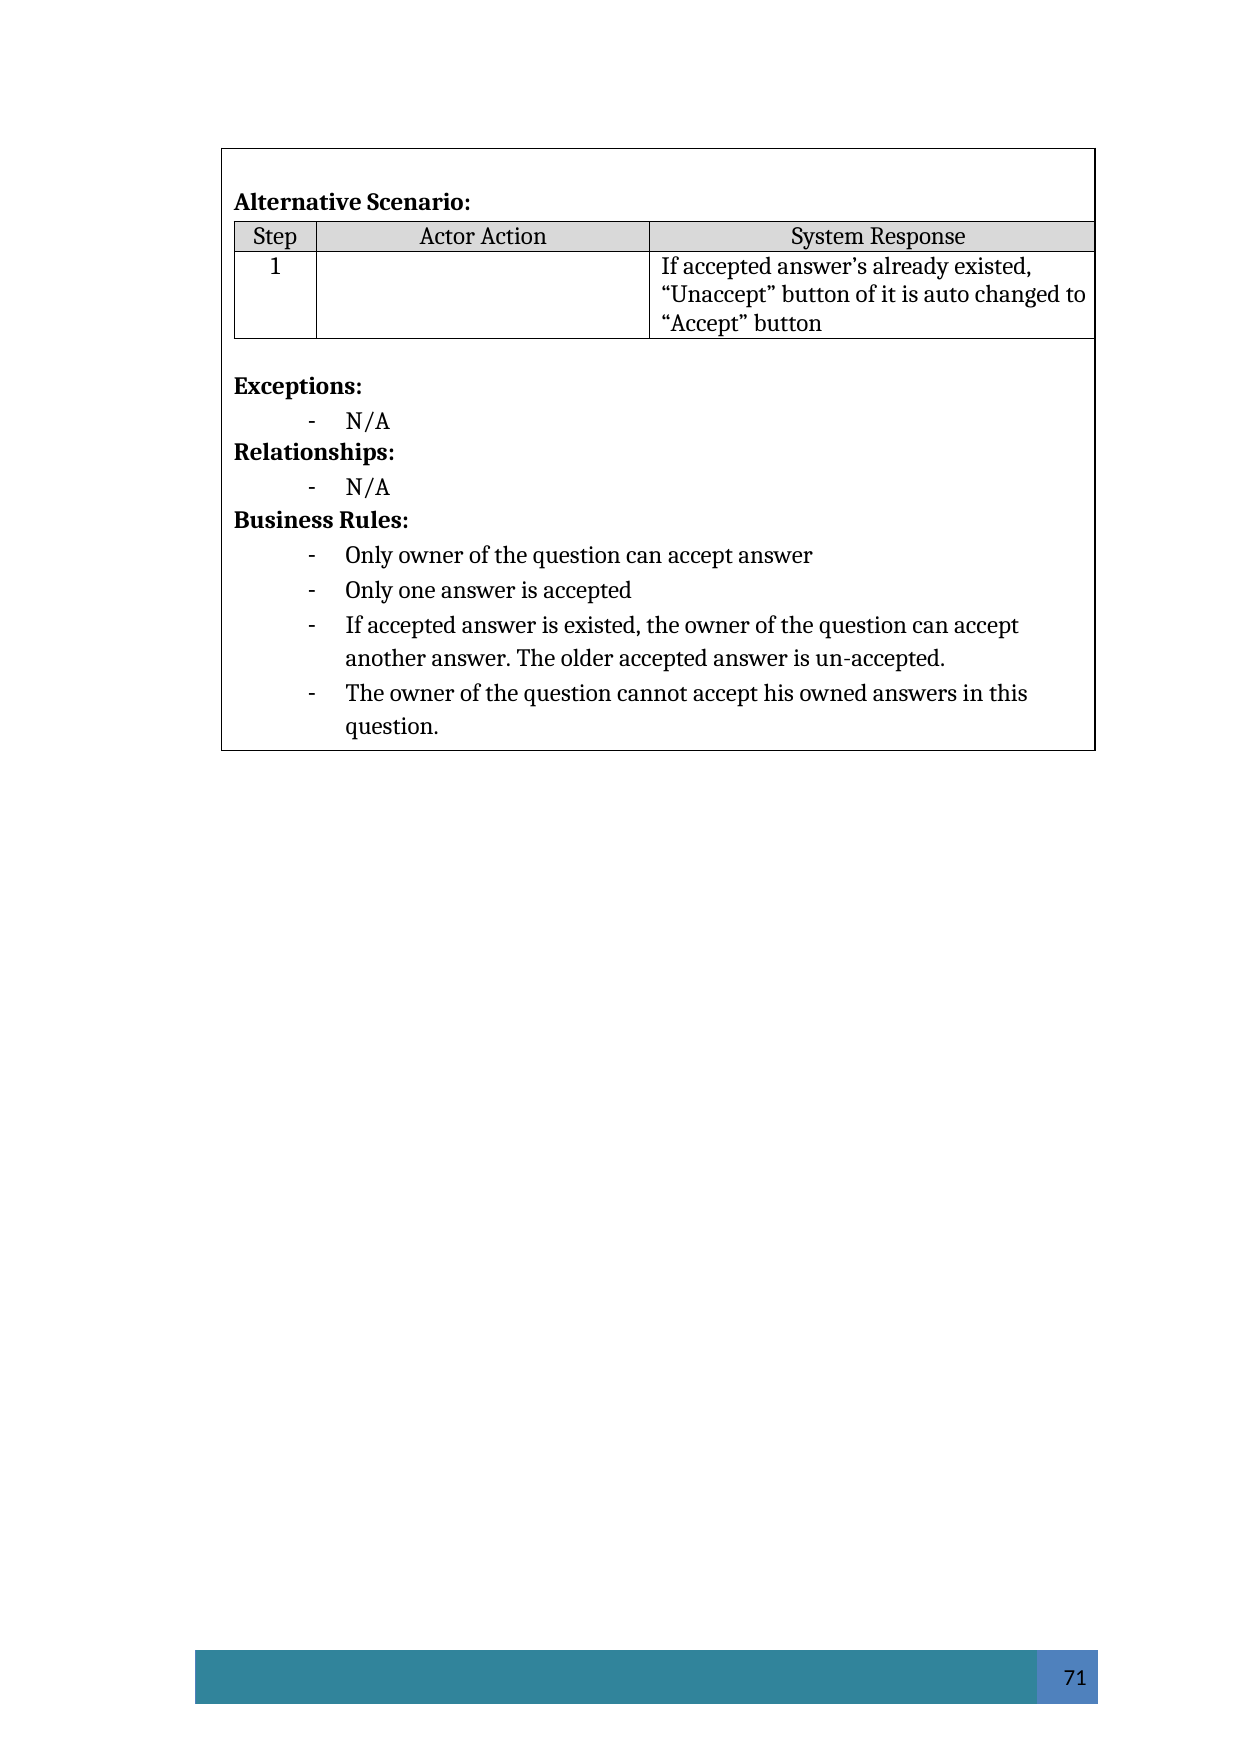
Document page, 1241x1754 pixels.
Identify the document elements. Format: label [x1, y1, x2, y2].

table_cell [222, 149, 1094, 750]
